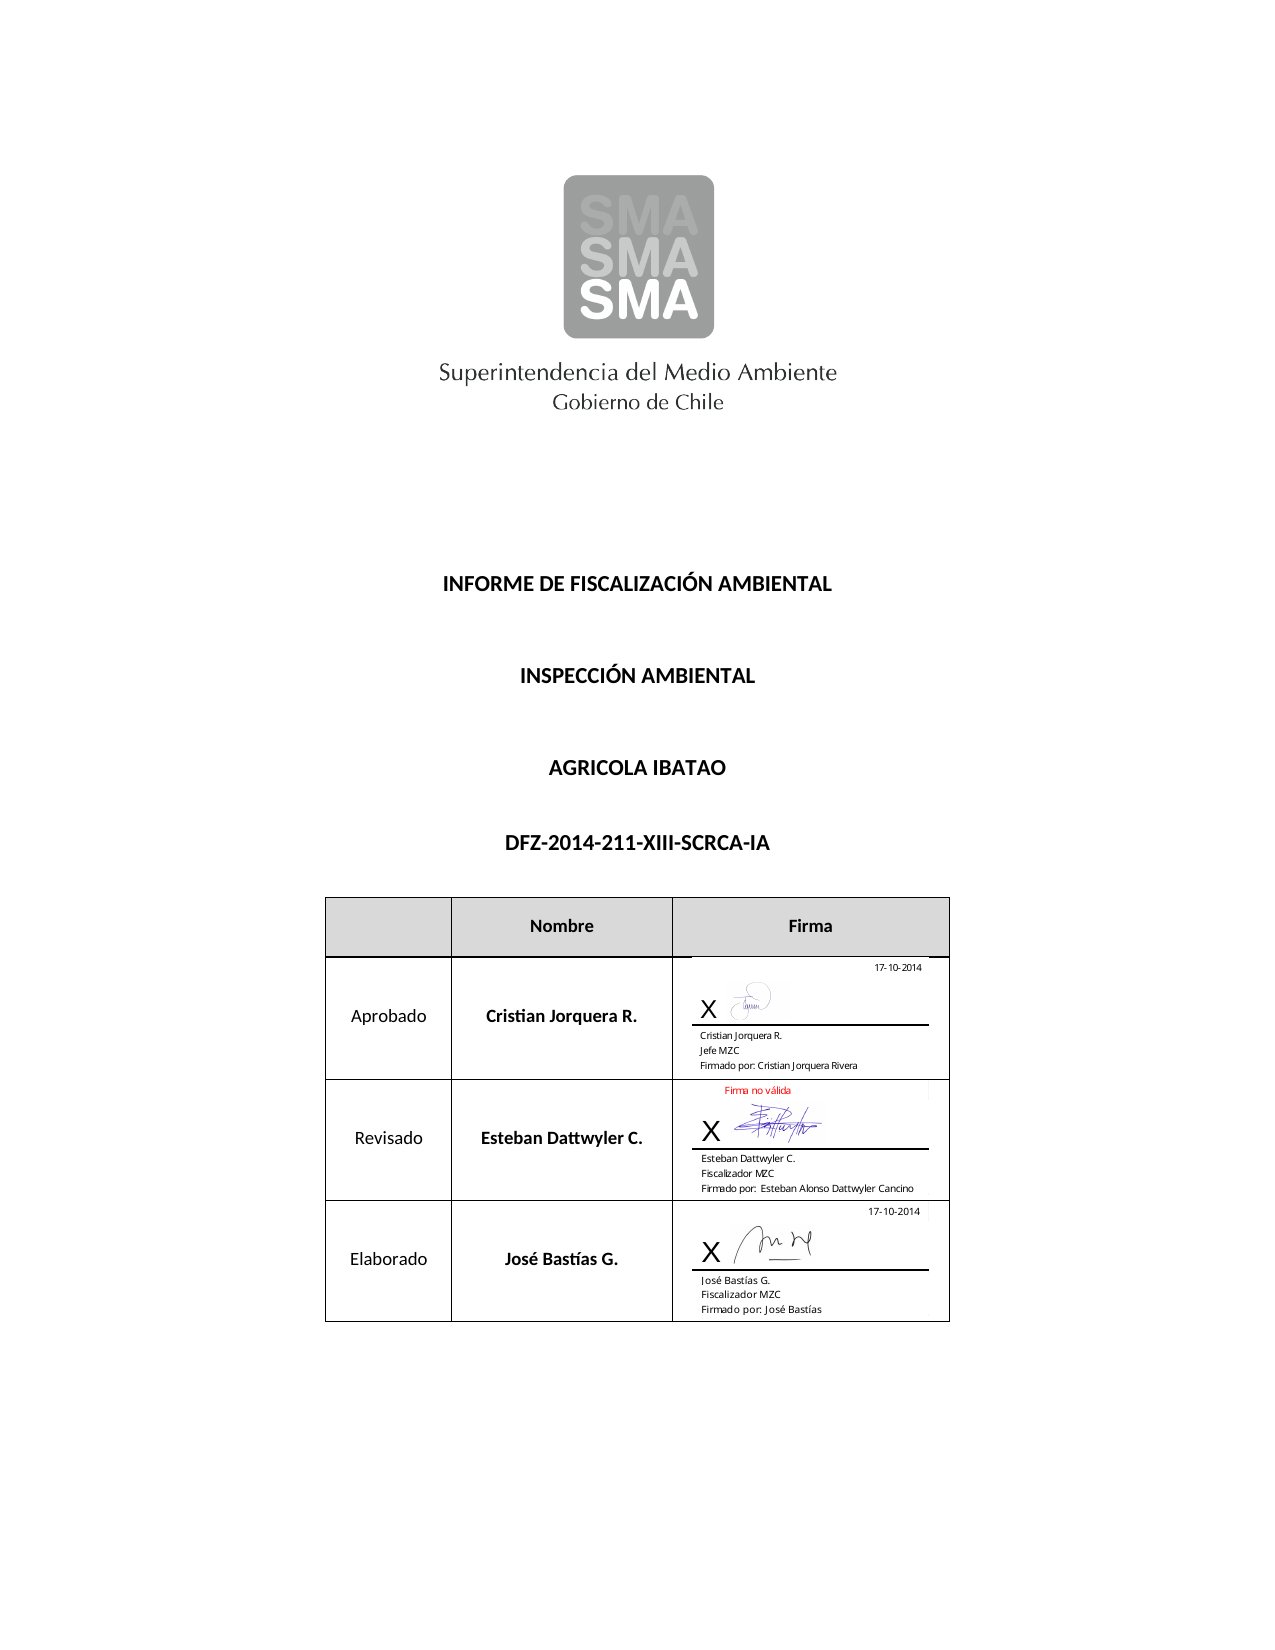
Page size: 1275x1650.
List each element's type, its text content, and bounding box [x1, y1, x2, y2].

text DFZ-2014-211-XIII-SCRCA-IA [118, 828, 1157, 856]
text INSPECCIÓN AMBIENTAL [118, 661, 1157, 689]
table_cell José Bastías G. [452, 1201, 672, 1321]
table_cell Elaborado [326, 1201, 451, 1321]
table_cell Aprobado [326, 958, 451, 1079]
table_cell Revisado [326, 1080, 451, 1200]
table_cell Cristian Jorquera R. [452, 958, 672, 1079]
table_header Firma [673, 898, 949, 956]
text AGRICOLA IBATAO [118, 753, 1157, 782]
table_cell [673, 1201, 949, 1321]
table_cell [673, 1080, 949, 1200]
table_header [326, 898, 451, 956]
table_cell Esteban Dattwyler C. [452, 1080, 672, 1200]
table_header Nombre [452, 898, 672, 956]
table_cell [673, 958, 949, 1079]
text INFORME DE FISCALIZACIÓN AMBIENTAL [118, 569, 1157, 597]
picture [309, 50, 966, 558]
